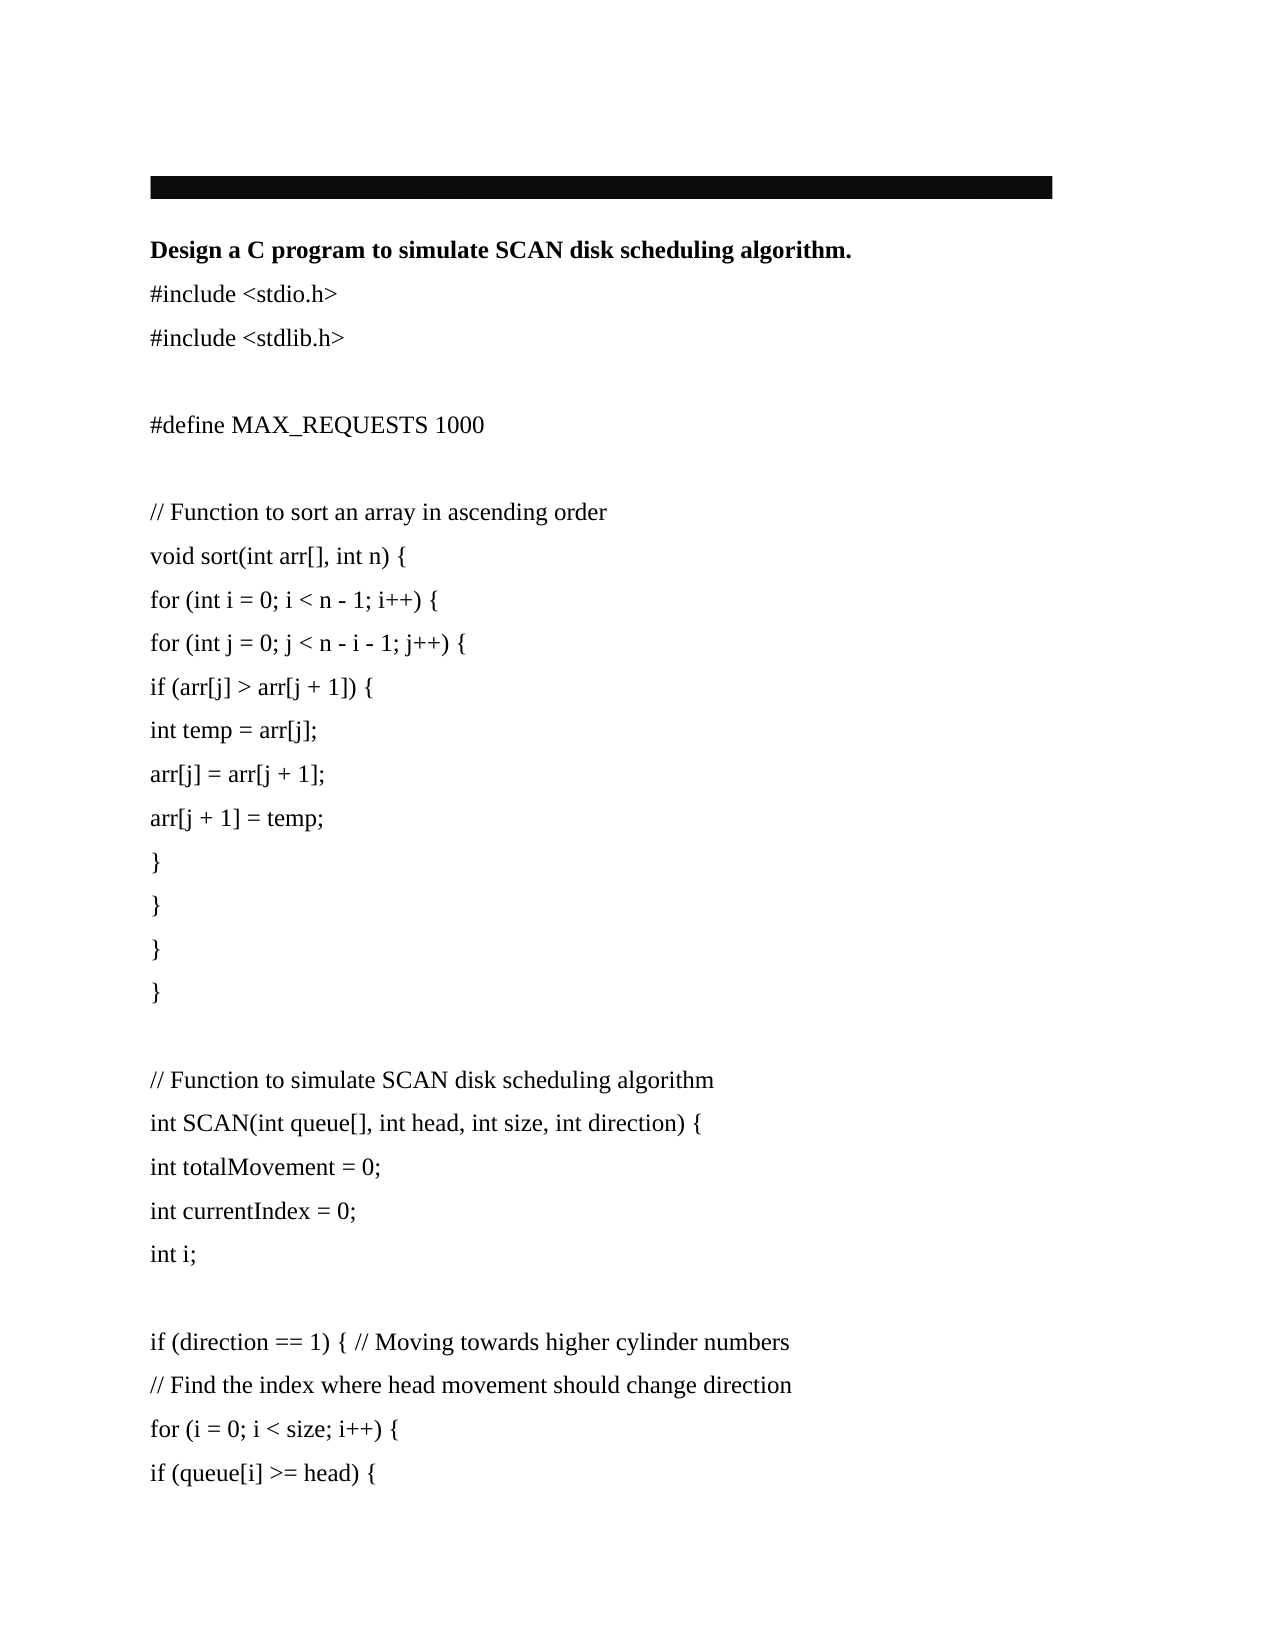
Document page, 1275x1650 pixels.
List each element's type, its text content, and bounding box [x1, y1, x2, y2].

text if (queue[i] >= head) { [150, 1459, 1125, 1486]
text for (int i = 0; i < n - 1; i++) { [150, 586, 1125, 613]
text #include <stdio.h> [150, 281, 1125, 308]
text for (int j = 0; j < n - i - 1; j++) { [150, 630, 1125, 657]
text // Function to simulate SCAN disk scheduling algorithm [150, 1067, 1125, 1093]
text if (direction == 1) { // Moving towards higher cylinder numbers [150, 1328, 1125, 1355]
text if (arr[j] > arr[j + 1]) { [150, 674, 1125, 701]
text } [150, 848, 1125, 875]
text void sort(int arr[], int n) { [150, 543, 1125, 570]
text int SCAN(int queue[], int head, int size, int direction) { [150, 1110, 1125, 1137]
text for (i = 0; i < size; i++) { [150, 1416, 1125, 1443]
text arr[j] = arr[j + 1]; [150, 761, 1125, 788]
text #include <stdlib.h> [150, 324, 1125, 352]
text int totalMovement = 0; [150, 1154, 1125, 1181]
text int currentIndex = 0; [150, 1197, 1125, 1224]
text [150, 1372, 1125, 1399]
text Design a C program to simulate SCAN disk scheduling algorithm. [150, 237, 1125, 264]
text int i; [150, 1241, 1125, 1268]
text } [150, 892, 1125, 919]
text arr[j + 1] = temp; [150, 805, 1125, 832]
text #define MAX_REQUESTS 1000 [150, 412, 1125, 439]
text } [150, 936, 1125, 963]
text // Function to sort an array in ascending order [150, 499, 1125, 526]
text int temp = arr[j]; [150, 717, 1125, 744]
text } [150, 979, 1125, 1006]
